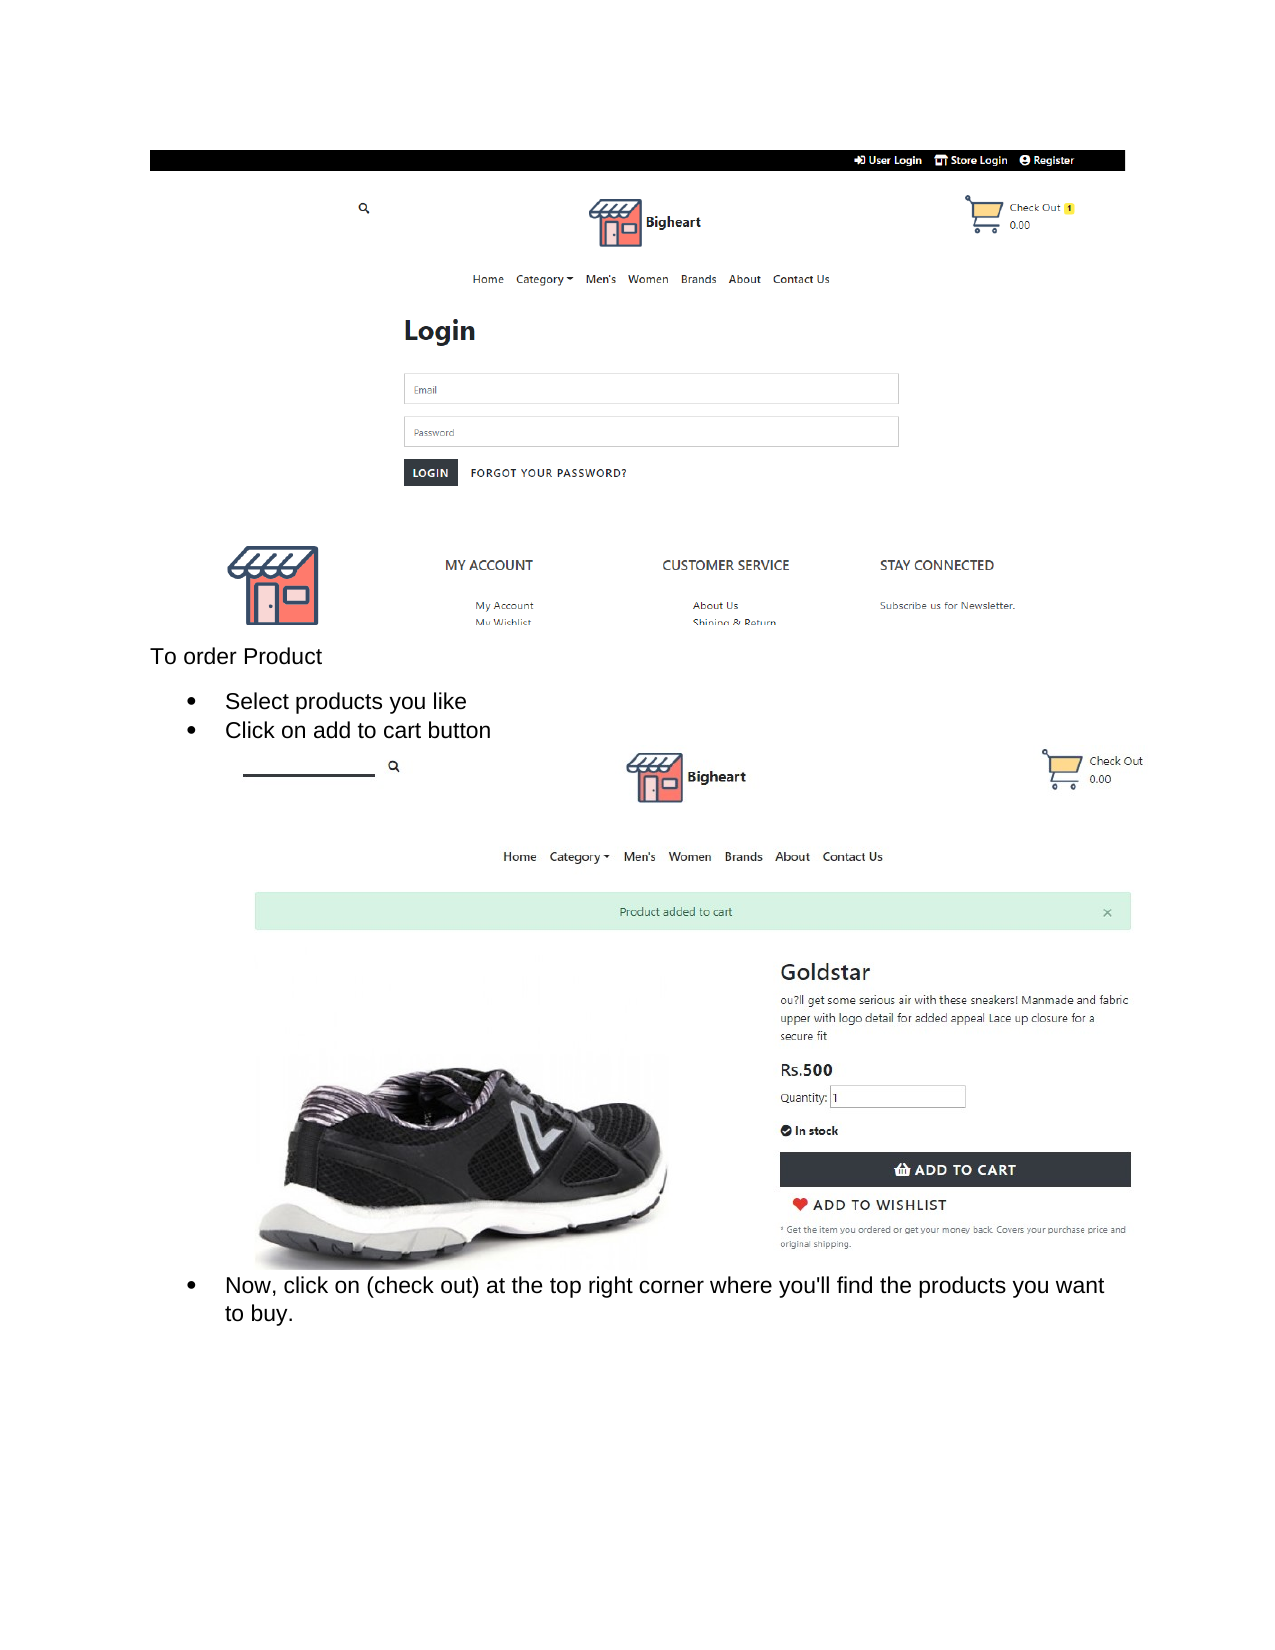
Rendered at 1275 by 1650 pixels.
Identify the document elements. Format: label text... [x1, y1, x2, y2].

list Select products you like [187, 688, 1125, 714]
text To order Product [150, 643, 1125, 669]
list Now, click on (check out) at the top right corner where you'll find the products you want to buy. [187, 1272, 1125, 1326]
picture [150, 150, 1125, 625]
picture [225, 745, 1166, 1270]
